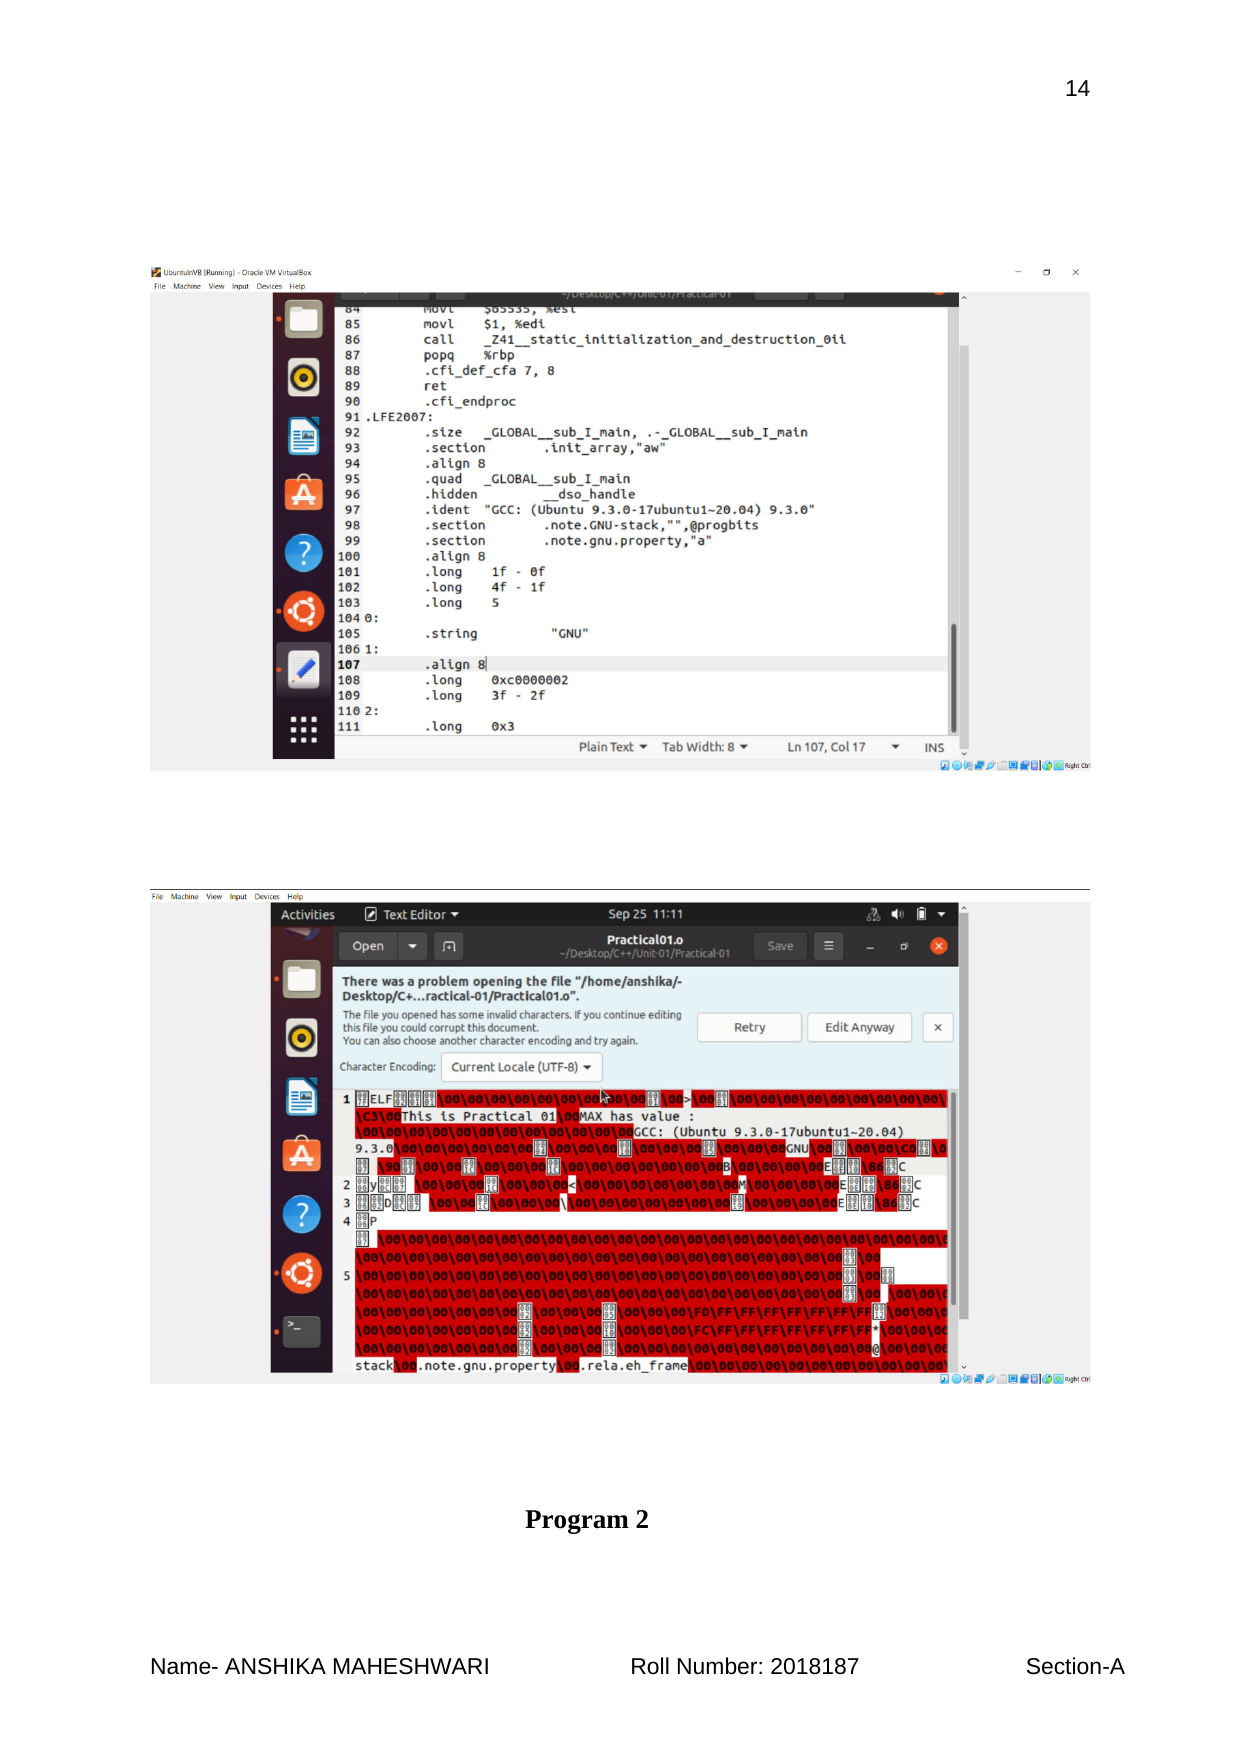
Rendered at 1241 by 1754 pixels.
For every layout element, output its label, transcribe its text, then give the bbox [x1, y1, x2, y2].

picture [150, 265, 1091, 771]
text Program 2 [450, 1503, 1090, 1534]
picture [150, 889, 1091, 1384]
